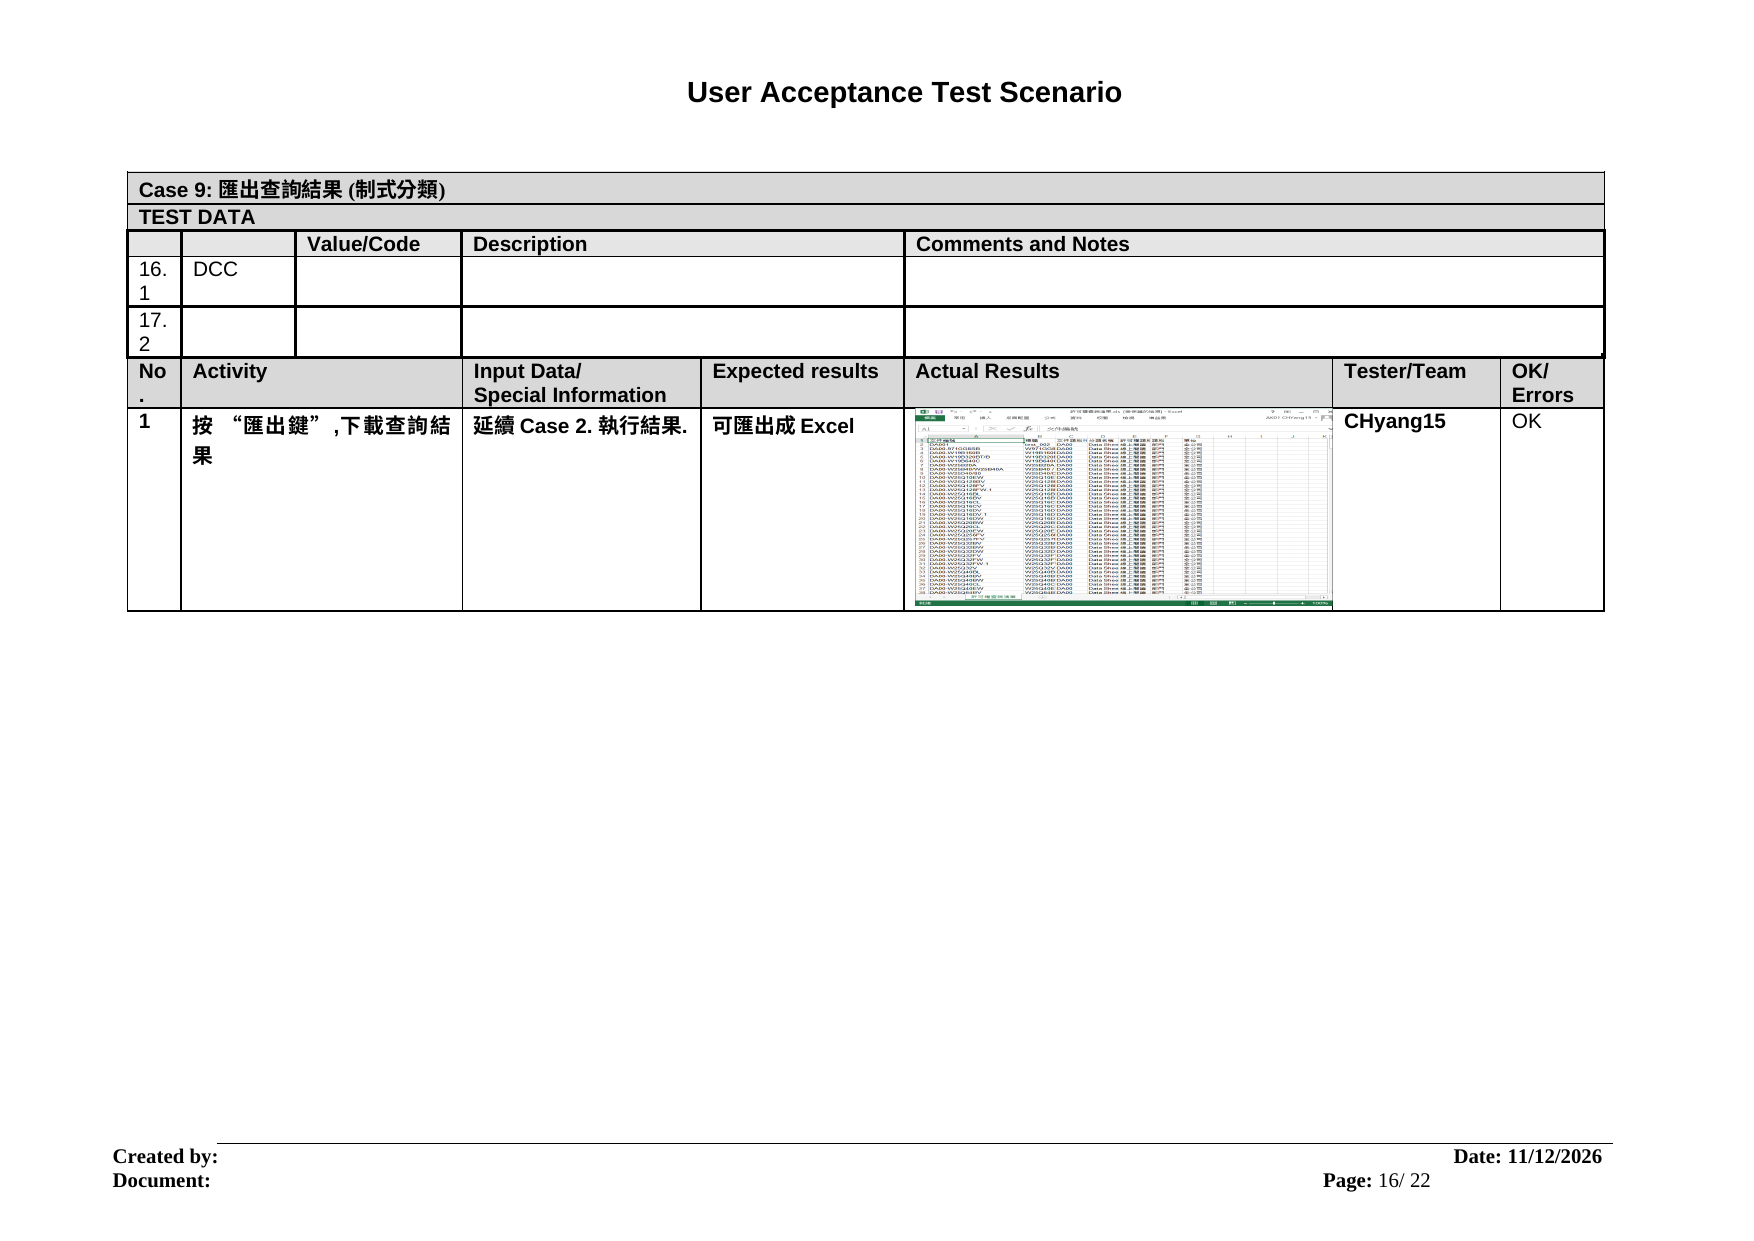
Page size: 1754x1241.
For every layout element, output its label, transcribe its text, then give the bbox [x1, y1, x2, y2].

table_cell DCC [183, 257, 294, 305]
table_cell [905, 409, 1332, 610]
table_cell Comments and Notes [906, 232, 1603, 256]
table_cell 1 [129, 257, 180, 305]
table_cell [463, 257, 903, 305]
table_cell TEST DATA [128, 205, 1604, 229]
table_cell 1 [128, 409, 180, 610]
table_cell [463, 308, 903, 356]
table_cell [129, 232, 180, 256]
table_cell Input Data/ Special Information [463, 359, 700, 407]
table_cell [906, 257, 1603, 305]
table_cell [183, 232, 294, 256]
table_cell 2 [129, 308, 180, 356]
table_cell Expected results [702, 359, 903, 407]
table_cell [906, 308, 1603, 356]
table_cell OK/ Errors [1501, 359, 1603, 407]
table_cell 延續Case 2. 執行結果. [463, 409, 700, 610]
table_cell CHyang15 [1333, 409, 1500, 610]
table_cell No. [128, 359, 180, 407]
table_cell Activity [182, 359, 462, 407]
table_cell Tester/Team [1333, 359, 1500, 407]
table_header Case 9: 匯出查詢結果 (制式分類) [128, 173, 1604, 203]
table_cell OK [1501, 409, 1603, 610]
picture [915, 408, 1333, 606]
table_cell 按 “匯出鍵”,下載查詢結果 [182, 409, 462, 610]
table_cell Actual Results [905, 359, 1332, 407]
table_cell Description [463, 232, 903, 256]
table_cell [297, 257, 460, 305]
table_cell 可匯出成 Excel [702, 409, 903, 610]
table_cell [183, 308, 294, 356]
table_cell Value/Code [297, 232, 460, 256]
table_cell [297, 308, 460, 356]
